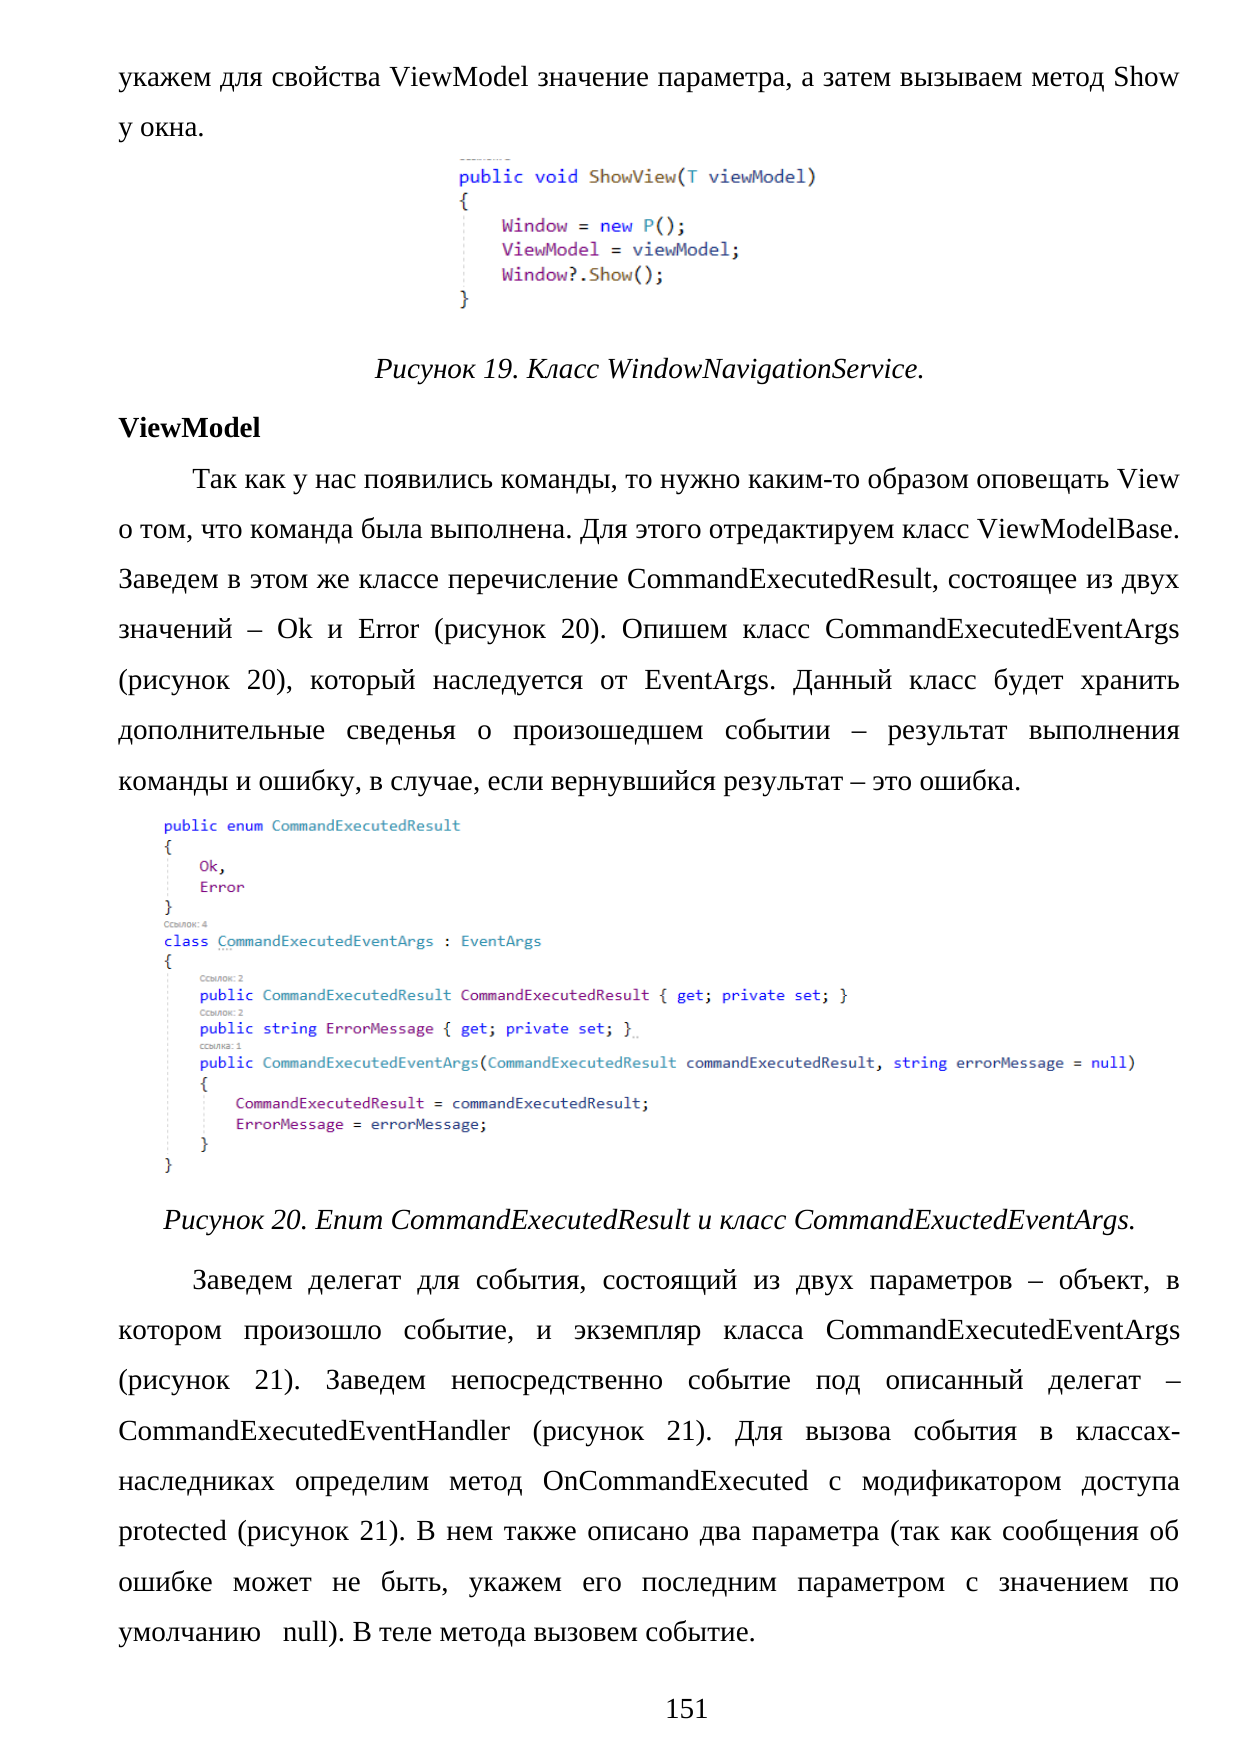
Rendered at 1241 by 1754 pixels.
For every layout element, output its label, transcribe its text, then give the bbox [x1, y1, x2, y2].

picture [162, 812, 1137, 1178]
text Рисунок 19. Класс WindowNavigationService. [118, 351, 1181, 384]
text Так как у нас появились команды, то нужно каким-то образом оповещать View о том, что команда была выполнена. Для этого отредактируем класс ViewModelBase. Заведем в этом же классе перечисление CommandExecutedResult, состоящее из двух значений – Ok и Error (рисунок 20). Опишем класс CommandExecutedEventArgs (рисунок 20), который наследуется от EventArgs. Данный класс будет хранить дополнительные сведенья о произошедшем событии – результат выполнения команды и ошибку, в случае, если вернувшийся результат – это ошибка. [118, 461, 1181, 796]
text Рисунок 20. Enum CommandExecutedResult и класс CommandExuctedEventArgs. [118, 1202, 1181, 1236]
picture [457, 159, 842, 326]
text ViewModel [118, 410, 1181, 444]
text Заведем делегат для события, состоящий из двух параметров – объект, в котором произошло событие, и экземпляр класса CommandExecutedEventArgs (рисунок 21). Заведем непосредственно событие под описанный делегат – CommandExecutedEventHandler (рисунок 21). Для вызова события в классах-наследниках определим метод OnCommandExecuted c модификатором доступа protected (рисунок 21). В нем также описано два параметра (так как сообщения об ошибке может не быть, укажем его последним параметром с значением по умолчанию null). В теле метода вызовем событие. [118, 1262, 1181, 1648]
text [118, 59, 1181, 143]
